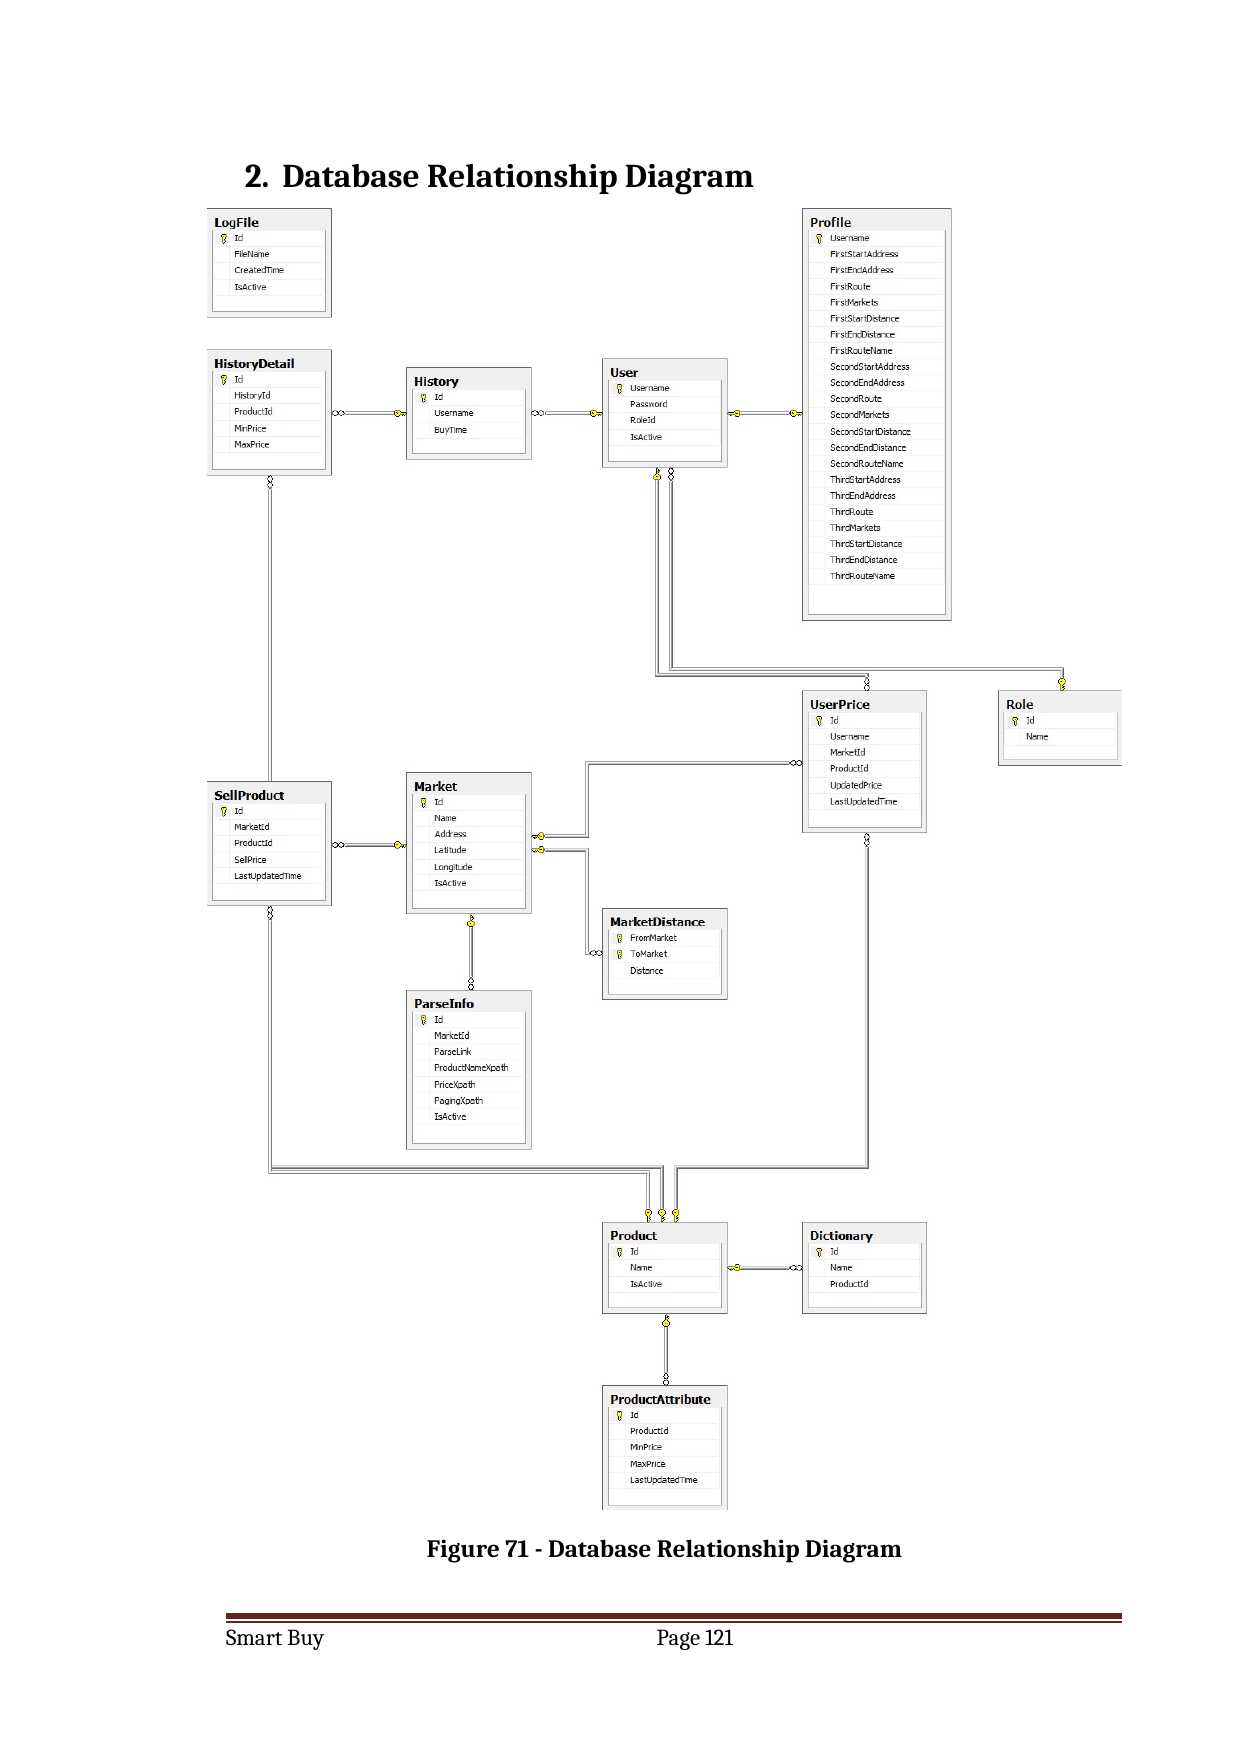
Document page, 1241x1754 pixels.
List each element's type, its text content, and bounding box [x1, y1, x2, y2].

subtitle Database Relationship Diagram [244, 157, 1122, 196]
text Figure 71 - Database Relationship Diagram [207, 1534, 1122, 1563]
picture [207, 208, 1122, 1510]
